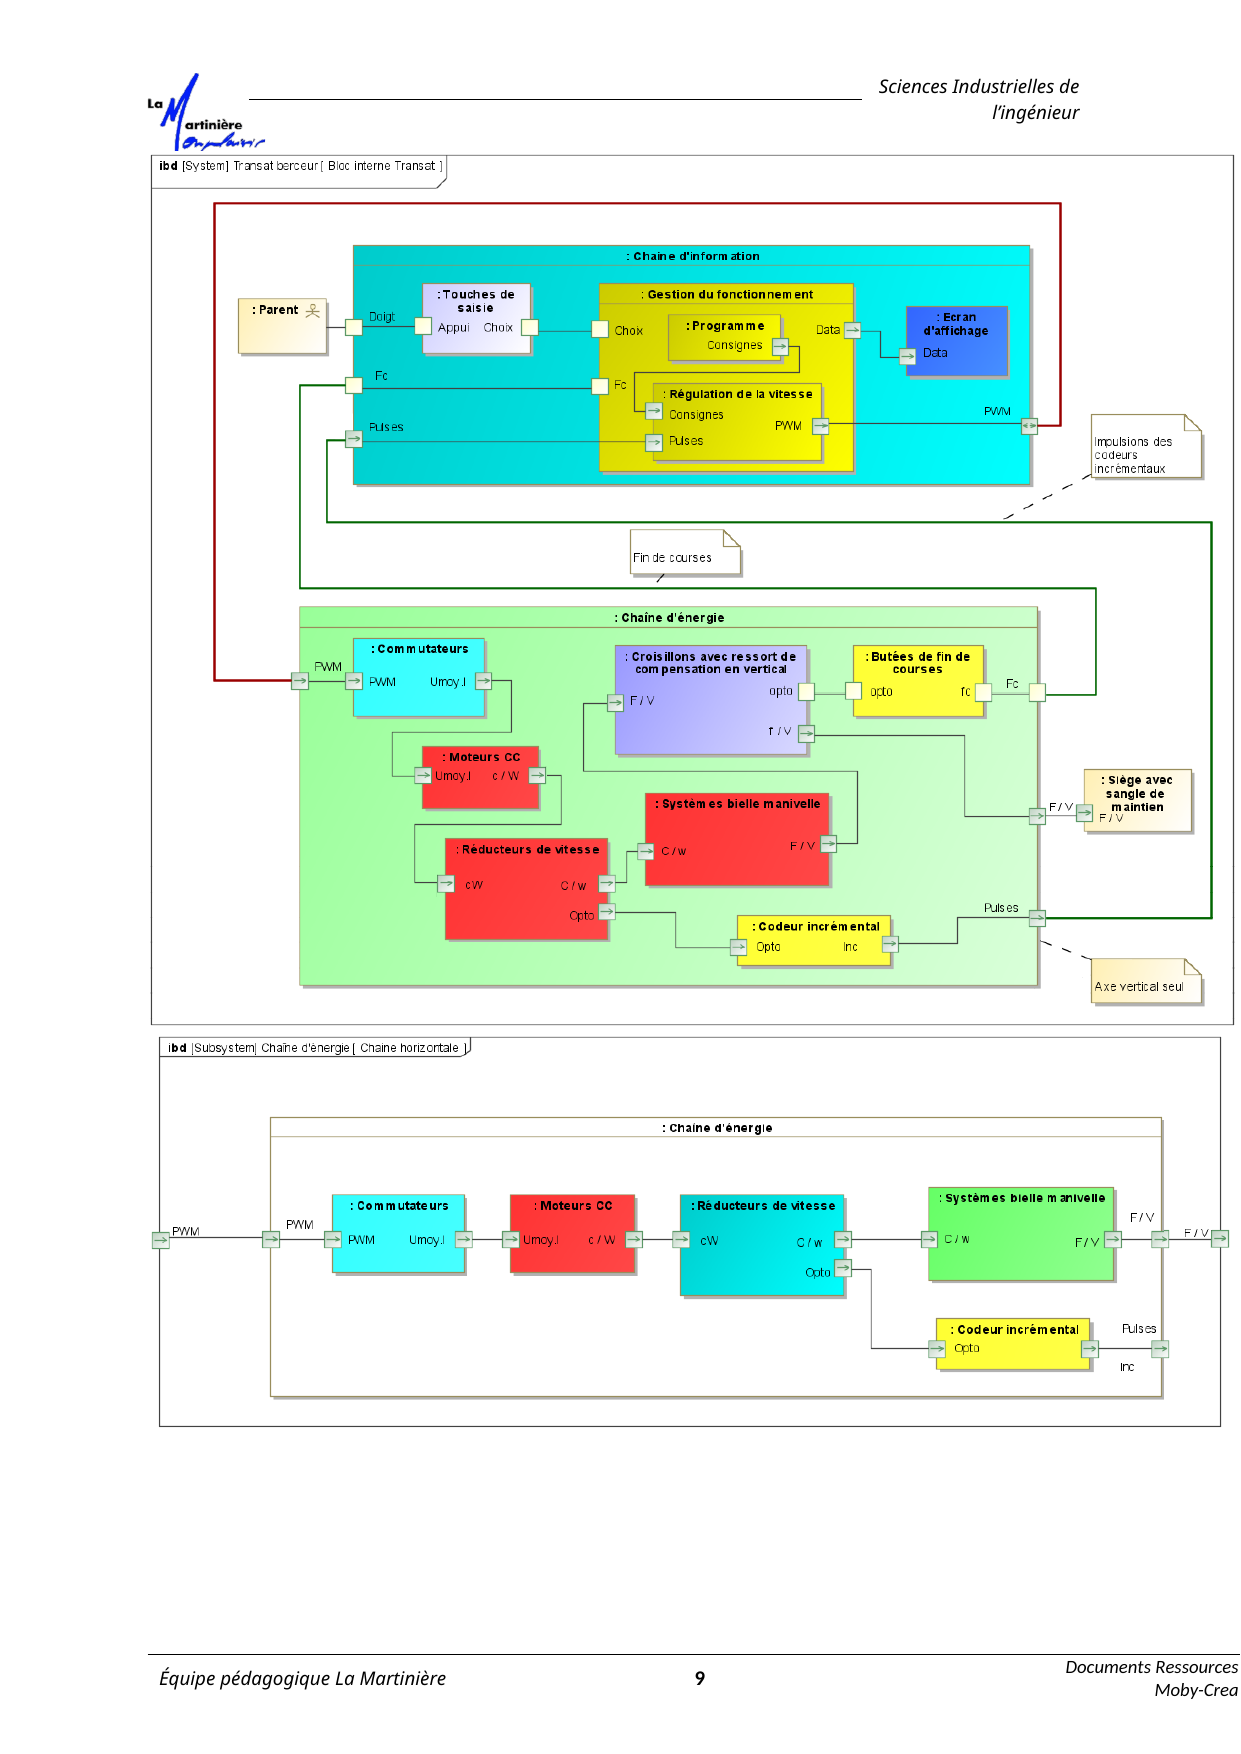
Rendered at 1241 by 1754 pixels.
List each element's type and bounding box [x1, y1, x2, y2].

picture [147, 73, 1237, 1030]
picture [147, 1032, 1237, 1433]
